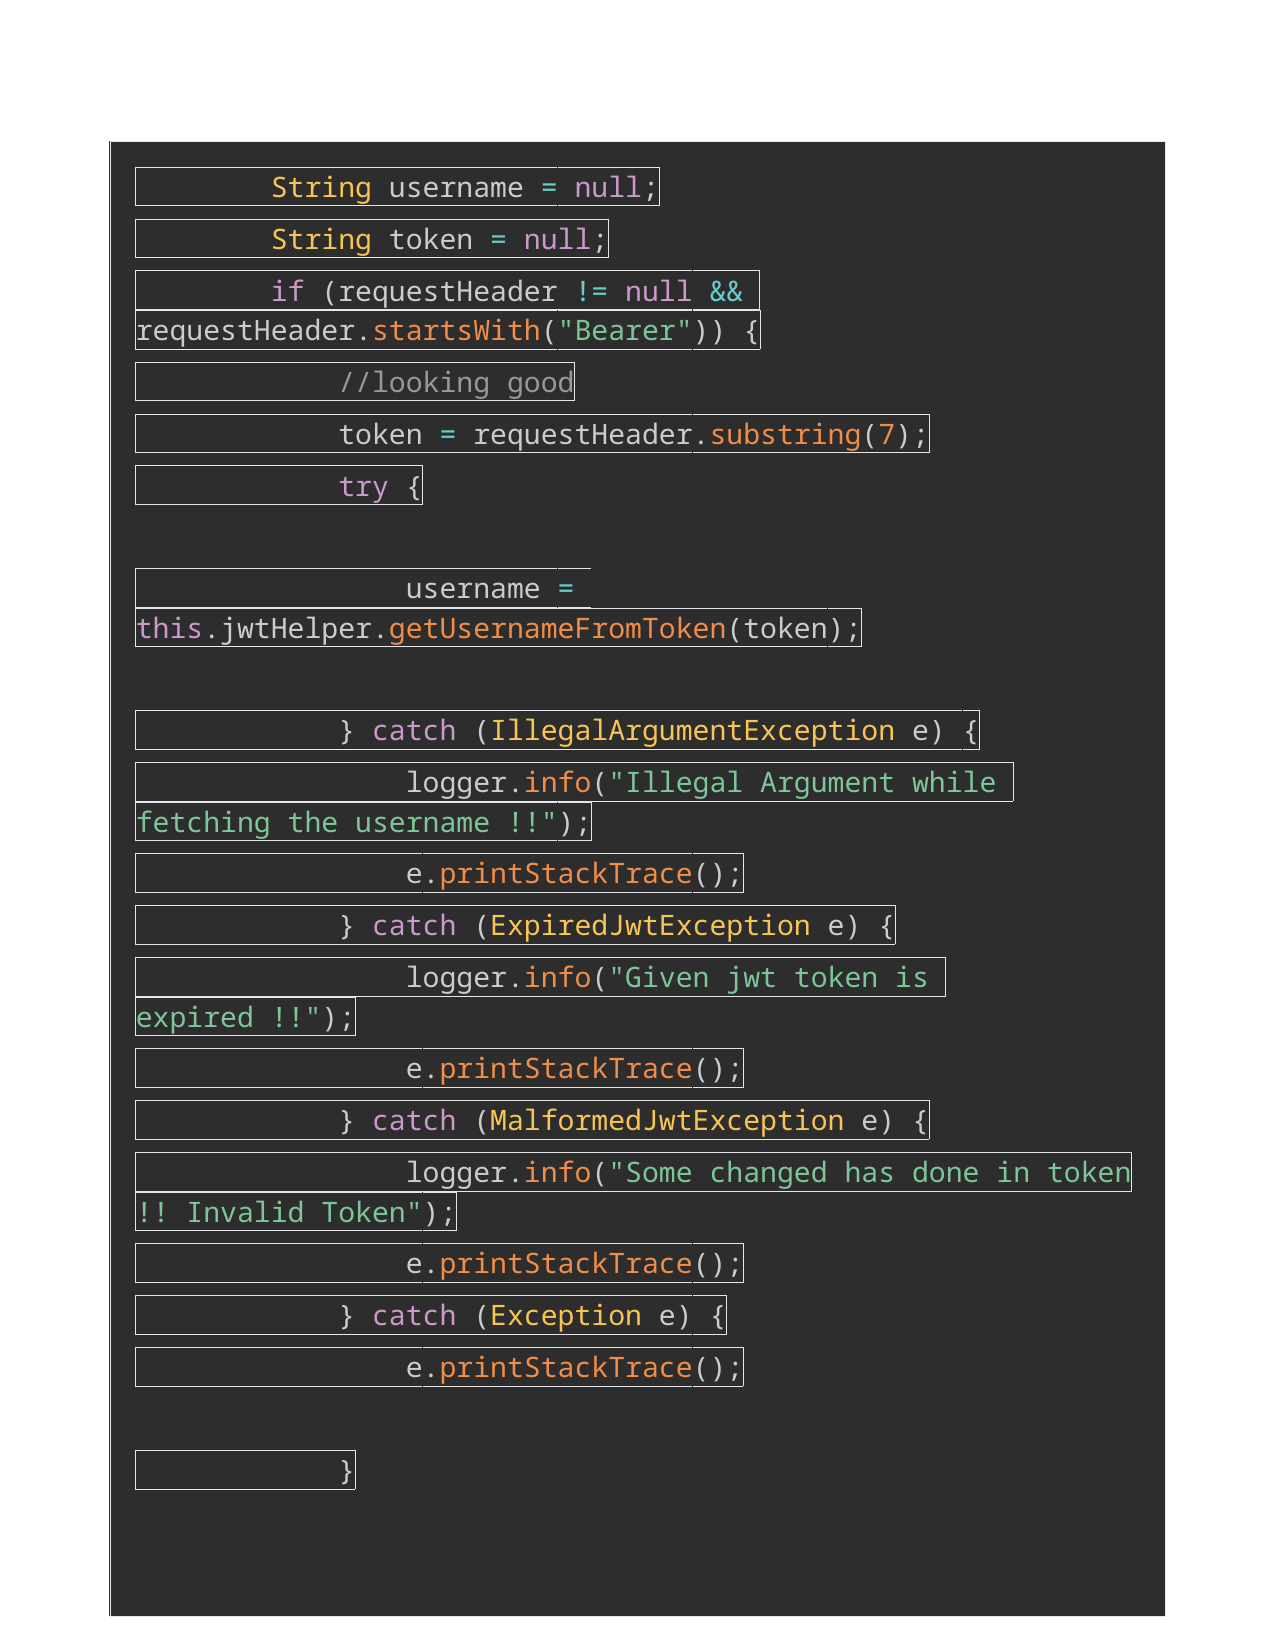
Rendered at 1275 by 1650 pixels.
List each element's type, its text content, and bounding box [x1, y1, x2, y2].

text logger.info("Given jwt token is expired !!"); [111, 931, 1165, 1023]
text if (requestHeader != null && requestHeader.startsWith("Bearer")) { [111, 245, 1165, 336]
text e.printStackTrace(); [111, 1023, 1165, 1074]
text e.printStackTrace(); [111, 828, 1165, 879]
text logger.info("Illegal Argument while fetching the username !!"); [111, 736, 1165, 828]
text } catch (ExpiredJwtException e) { [111, 879, 1165, 931]
text } catch (Exception e) { [111, 1269, 1165, 1321]
text } catch (MalformedJwtException e) { [111, 1074, 1165, 1126]
text username = this.jwtHelper.getUsernameFromToken(token); [111, 542, 1165, 634]
text String username = null; [111, 142, 1165, 193]
text e.printStackTrace(); [111, 1321, 1165, 1373]
text try { [111, 440, 1165, 492]
text } catch (IllegalArgumentException e) { [111, 684, 1165, 736]
text } [111, 1424, 1165, 1476]
text token = requestHeader.substring(7); [111, 388, 1165, 440]
text logger.info("Some changed has done in token !! Invalid Token"); [111, 1126, 1165, 1218]
text String token = null; [111, 193, 1165, 245]
text //looking good [111, 336, 1165, 388]
text e.printStackTrace(); [111, 1218, 1165, 1269]
